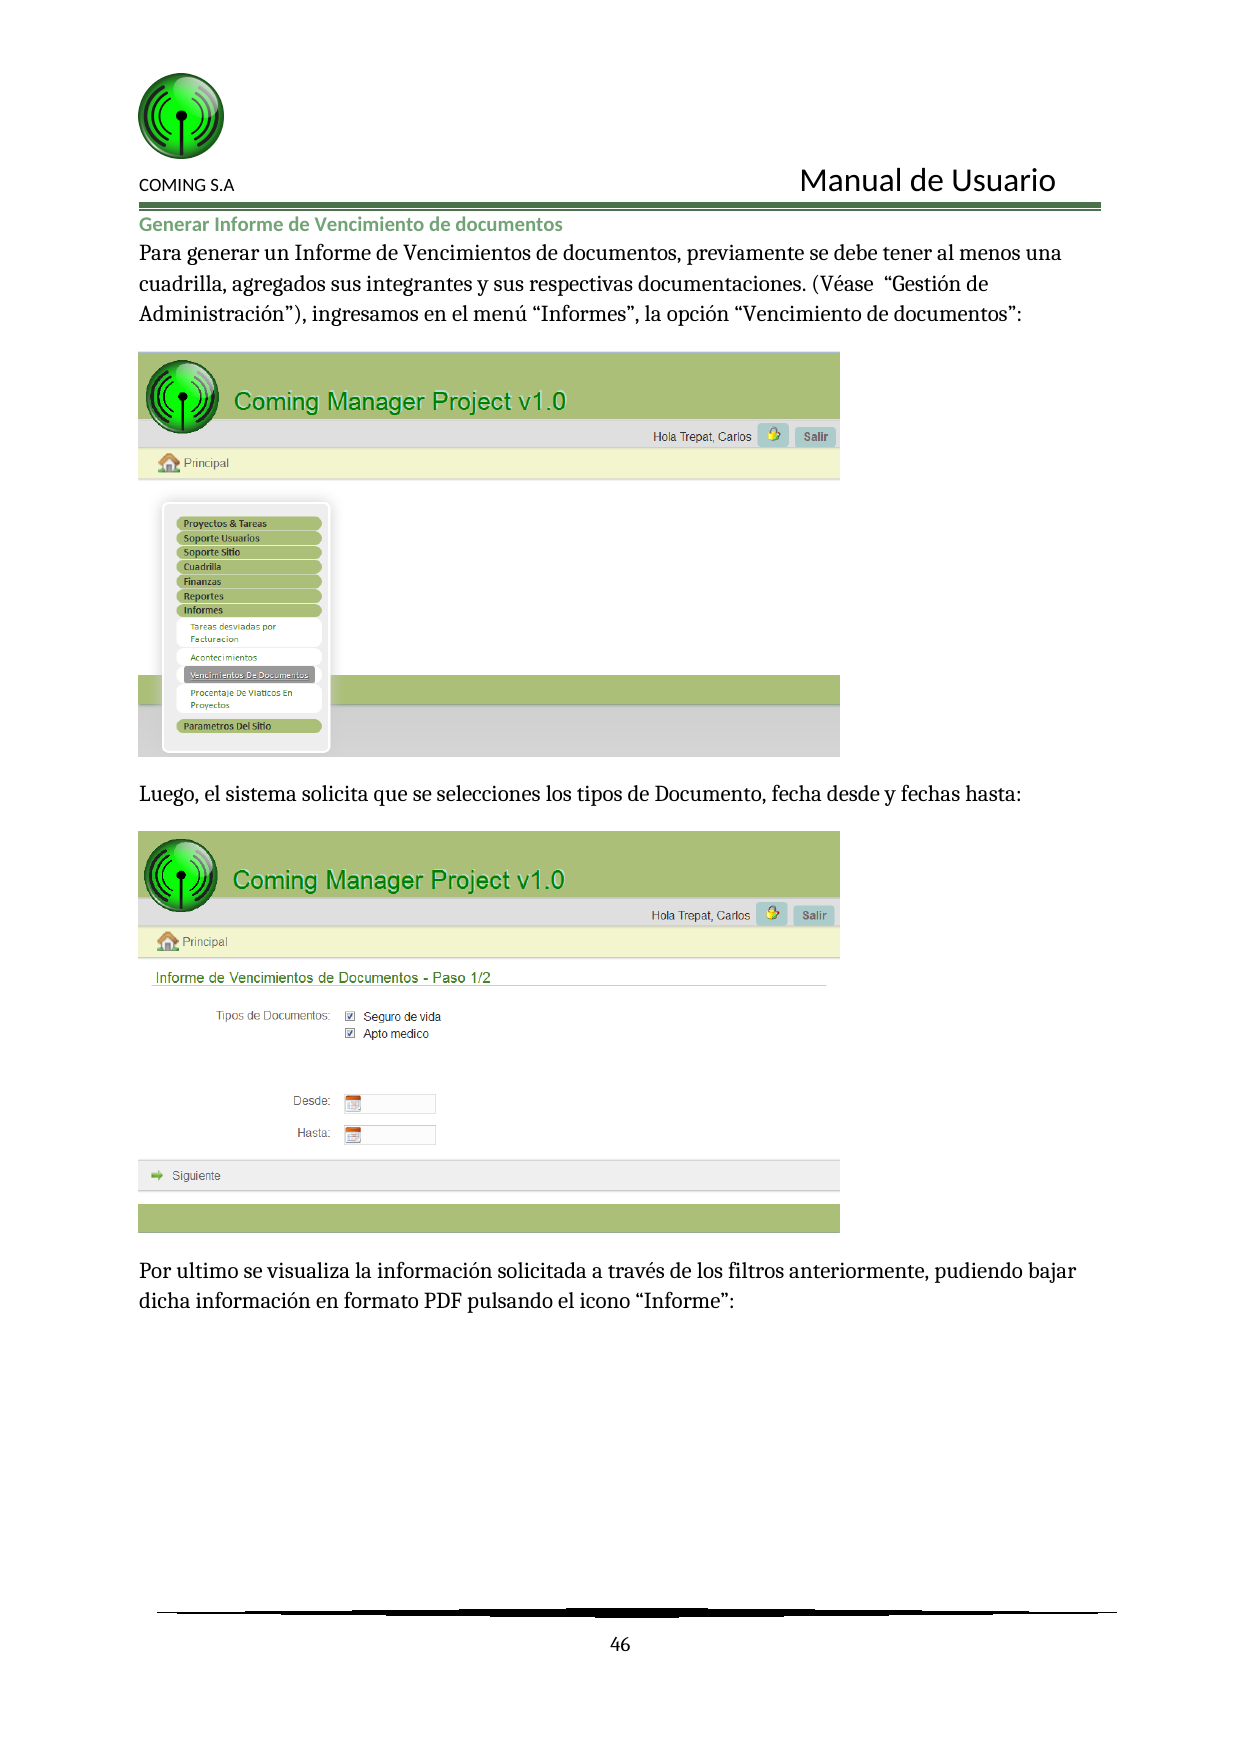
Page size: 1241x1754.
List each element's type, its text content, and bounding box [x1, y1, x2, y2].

text Por ultimo se visualiza la información solicitada a través de los filtros anteriormente, pudiendo bajar dicha información en formato PDF pulsando el icono “Informe”: [139, 1257, 1101, 1314]
subtitle Generar Informe de Vencimiento de documentos [139, 211, 1101, 236]
text Para generar un Informe de Vencimientos de documentos, previamente se debe tener al menos una cuadrilla, agregados sus integrantes y sus respectivas documentaciones. (Véase “Gestión de Administración”), ingresamos en el menú “Informes”, la opción “Vencimiento de documentos”: [139, 240, 1101, 327]
picture [138, 73, 224, 159]
picture [138, 351, 840, 757]
picture [138, 831, 840, 1233]
text Luego, el sistema solicita que se selecciones los tipos de Documento, fecha desde y fechas hasta: [139, 781, 1101, 807]
